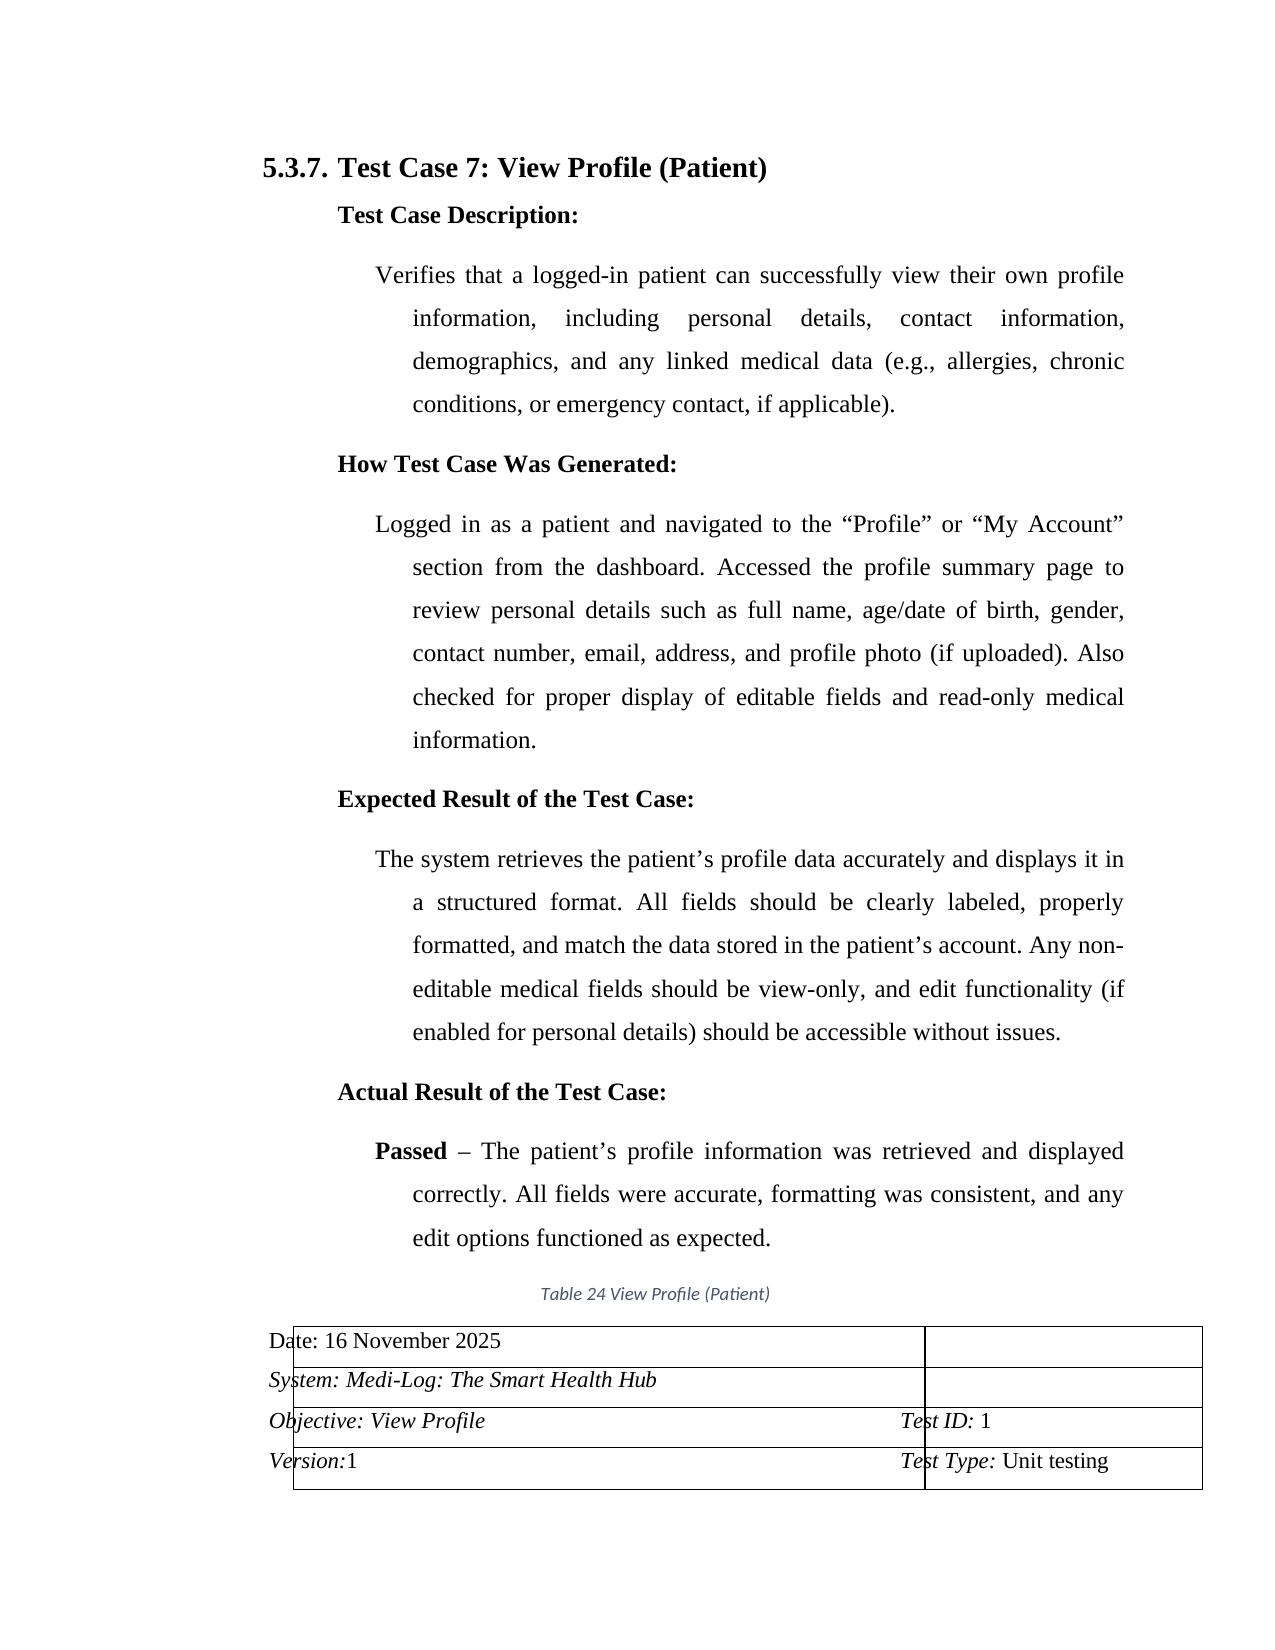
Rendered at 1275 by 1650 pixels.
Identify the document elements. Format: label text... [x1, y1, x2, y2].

text How Test Case Was Generated: [262, 449, 1125, 478]
table_cell Objective: View Profile [294, 1408, 924, 1447]
text Test Case Description: [262, 200, 1125, 229]
table_cell Test ID: 1 [926, 1408, 1202, 1447]
table_header [926, 1327, 1202, 1367]
table_header Date: 16 November 2025 [294, 1327, 924, 1367]
text Passed – The patient’s profile information was retrieved and displayed correctly. All fields were accurate, formatting was consistent, and any edit options functioned as expected. [375, 1136, 1125, 1251]
text Logged in as a patient and navigated to the “Profile” or “My Account” section from the dashboard. Accessed the profile summary page to review personal details such as full name, age/date of birth, gender, contact number, email, address, and profile photo (if uploaded). Also checked for proper display of editable fields and read-only medical information. [375, 509, 1125, 753]
text The system retrieves the patient’s profile data accurately and displays it in a structured format. All fields should be clearly labeled, properly formatted, and match the data stored in the patient’s account. Any non-editable medical fields should be view-only, and edit functionality (if enabled for personal details) should be accessible without issues. [375, 844, 1125, 1046]
text Verifies that a logged-in patient can successfully view their own profile information, including personal details, contact information, demographics, and any linked medical data (e.g., allergies, chronic conditions, or emergency contact, if applicable). [375, 260, 1125, 418]
subtitle Test Case 7: View Profile (Patient) [262, 150, 1125, 183]
text Table 24 View Profile (Patient) [187, 1282, 1125, 1305]
text Actual Result of the Test Case: [262, 1077, 1125, 1105]
table_cell Test Type: Unit testing [926, 1448, 1202, 1489]
table_cell System: Medi-Log: The Smart Health Hub [294, 1368, 924, 1407]
table_cell Version:1 [294, 1448, 924, 1489]
table_cell [926, 1368, 1202, 1407]
text Expected Result of the Test Case: [262, 784, 1125, 813]
